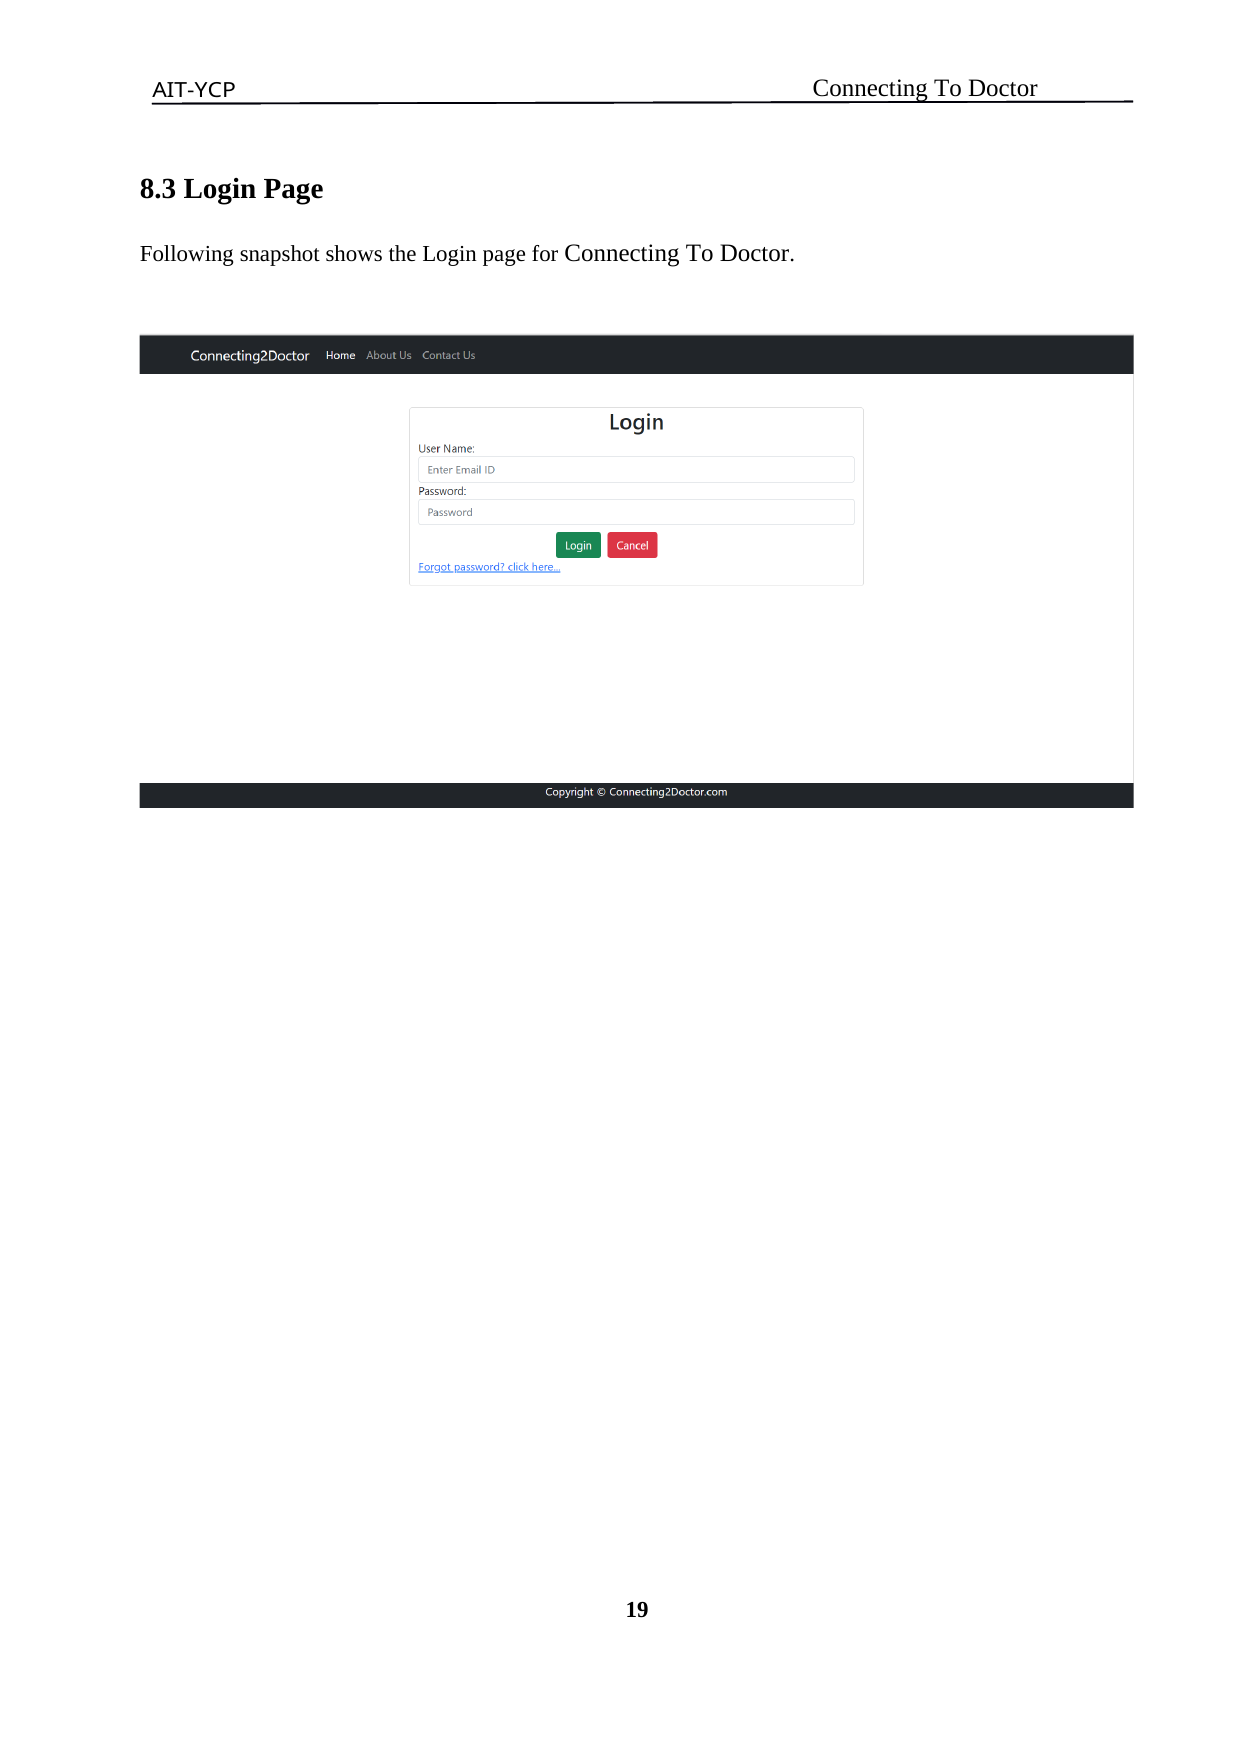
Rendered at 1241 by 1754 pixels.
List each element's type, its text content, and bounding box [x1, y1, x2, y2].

text Following snapshot shows the Login page for Connecting To Doctor. [139, 238, 1134, 267]
picture [139, 333, 1134, 808]
text 8.3 Login Page [139, 171, 1134, 204]
